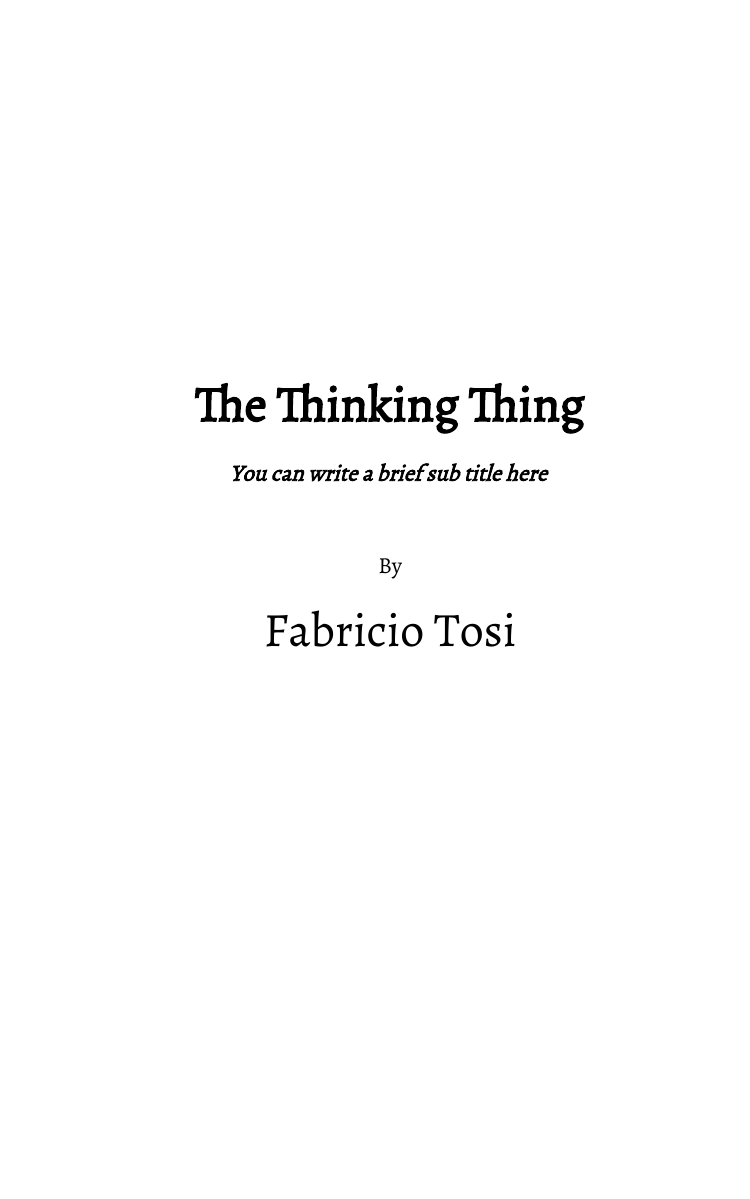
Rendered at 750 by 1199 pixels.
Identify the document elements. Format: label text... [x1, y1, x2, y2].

text By [120, 551, 660, 582]
title The Thinking Thing [120, 370, 660, 438]
text You can write a brief sub title here [120, 457, 660, 488]
text Fabricio Tosi [120, 597, 660, 662]
